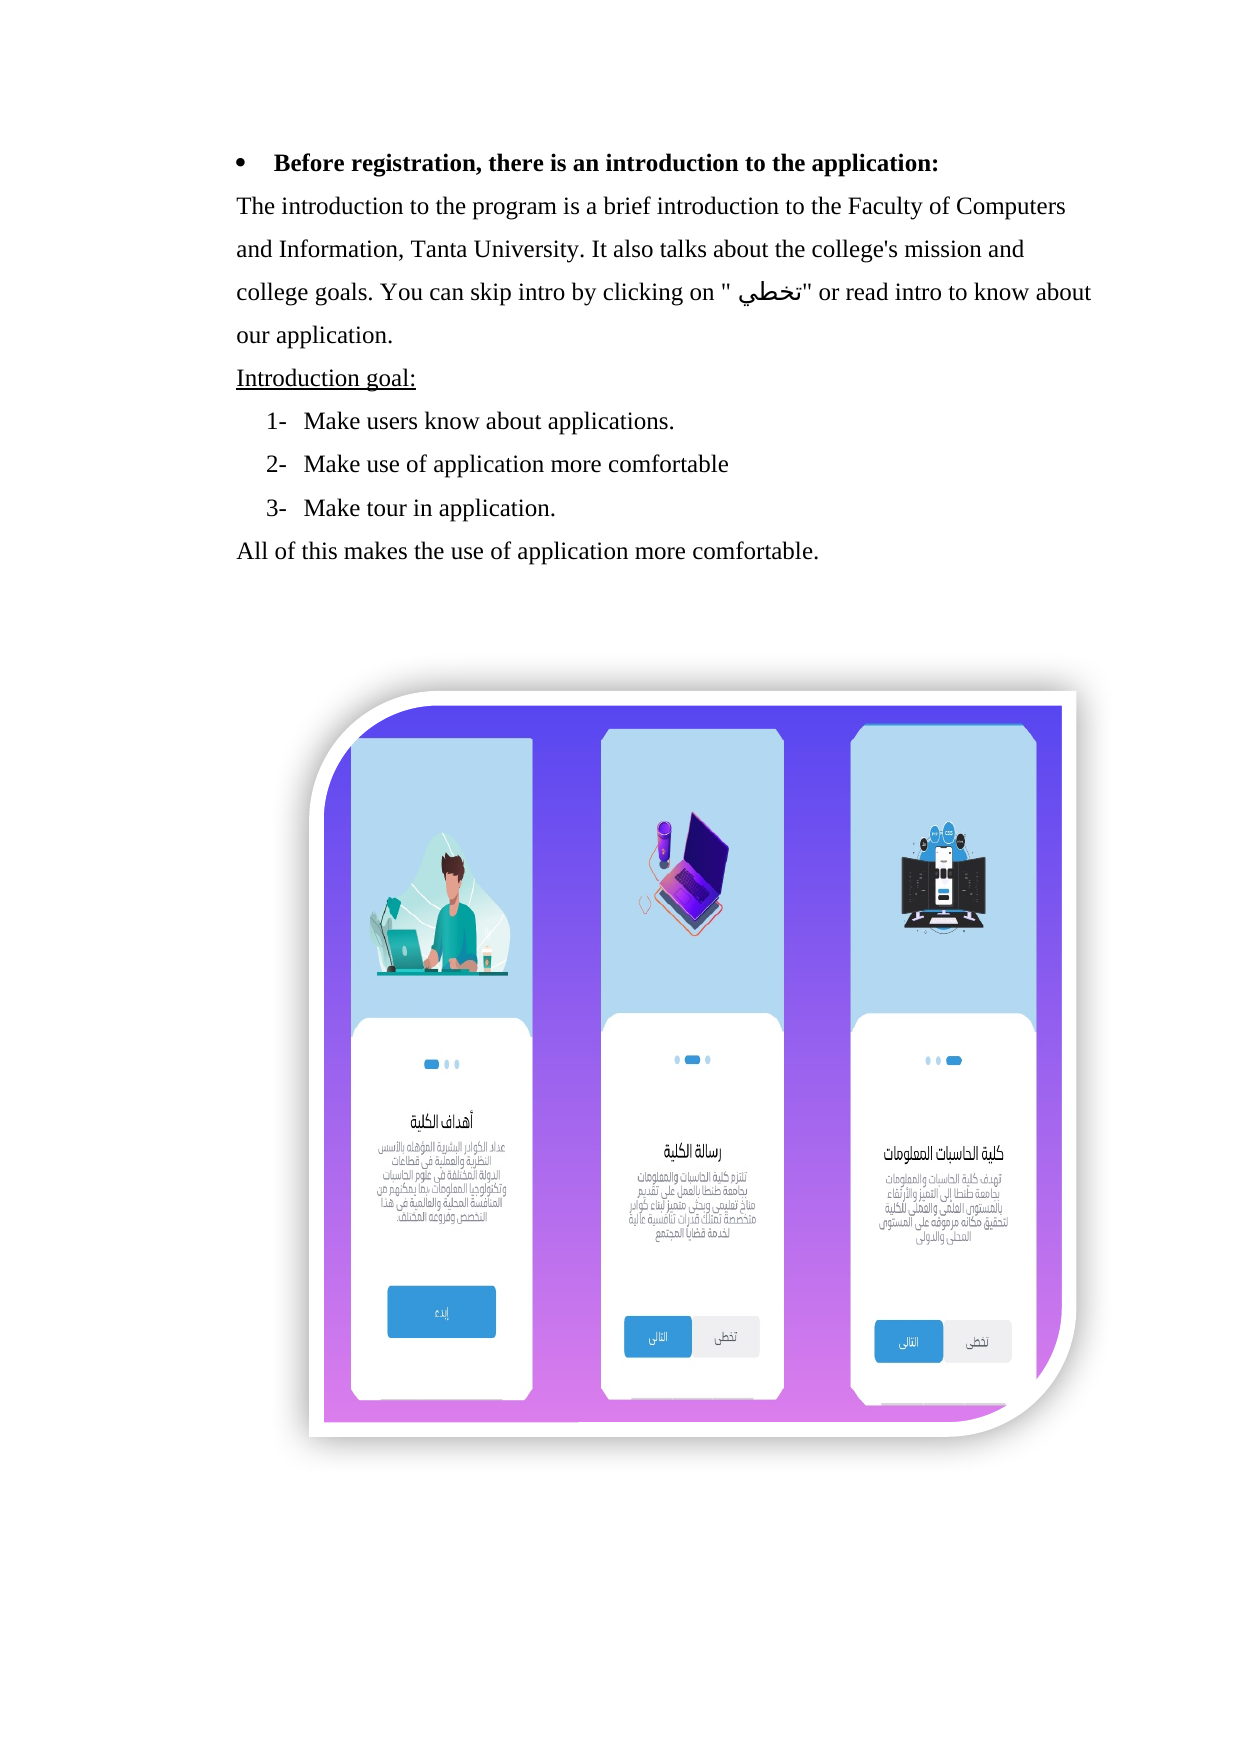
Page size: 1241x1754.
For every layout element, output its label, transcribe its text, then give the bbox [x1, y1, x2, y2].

picture [324, 706, 1061, 1422]
text The introduction to the program is a brief introduction to the Faculty of Computers and Information, Tanta University. It also talks about the college's mission and college goals. You can skip intro by clicking on " تخطي" or read intro to know about our application. [236, 191, 1092, 349]
list Make use of application more comfortable [266, 449, 1092, 478]
list Make tour in application. [266, 493, 1092, 521]
text Introduction goal: [236, 363, 1092, 392]
text All of this makes the use of application more comfortable. [236, 536, 1092, 564]
list Make users know about applications. [266, 406, 1092, 435]
list Before registration, there is an introduction to the application: [236, 148, 1092, 176]
